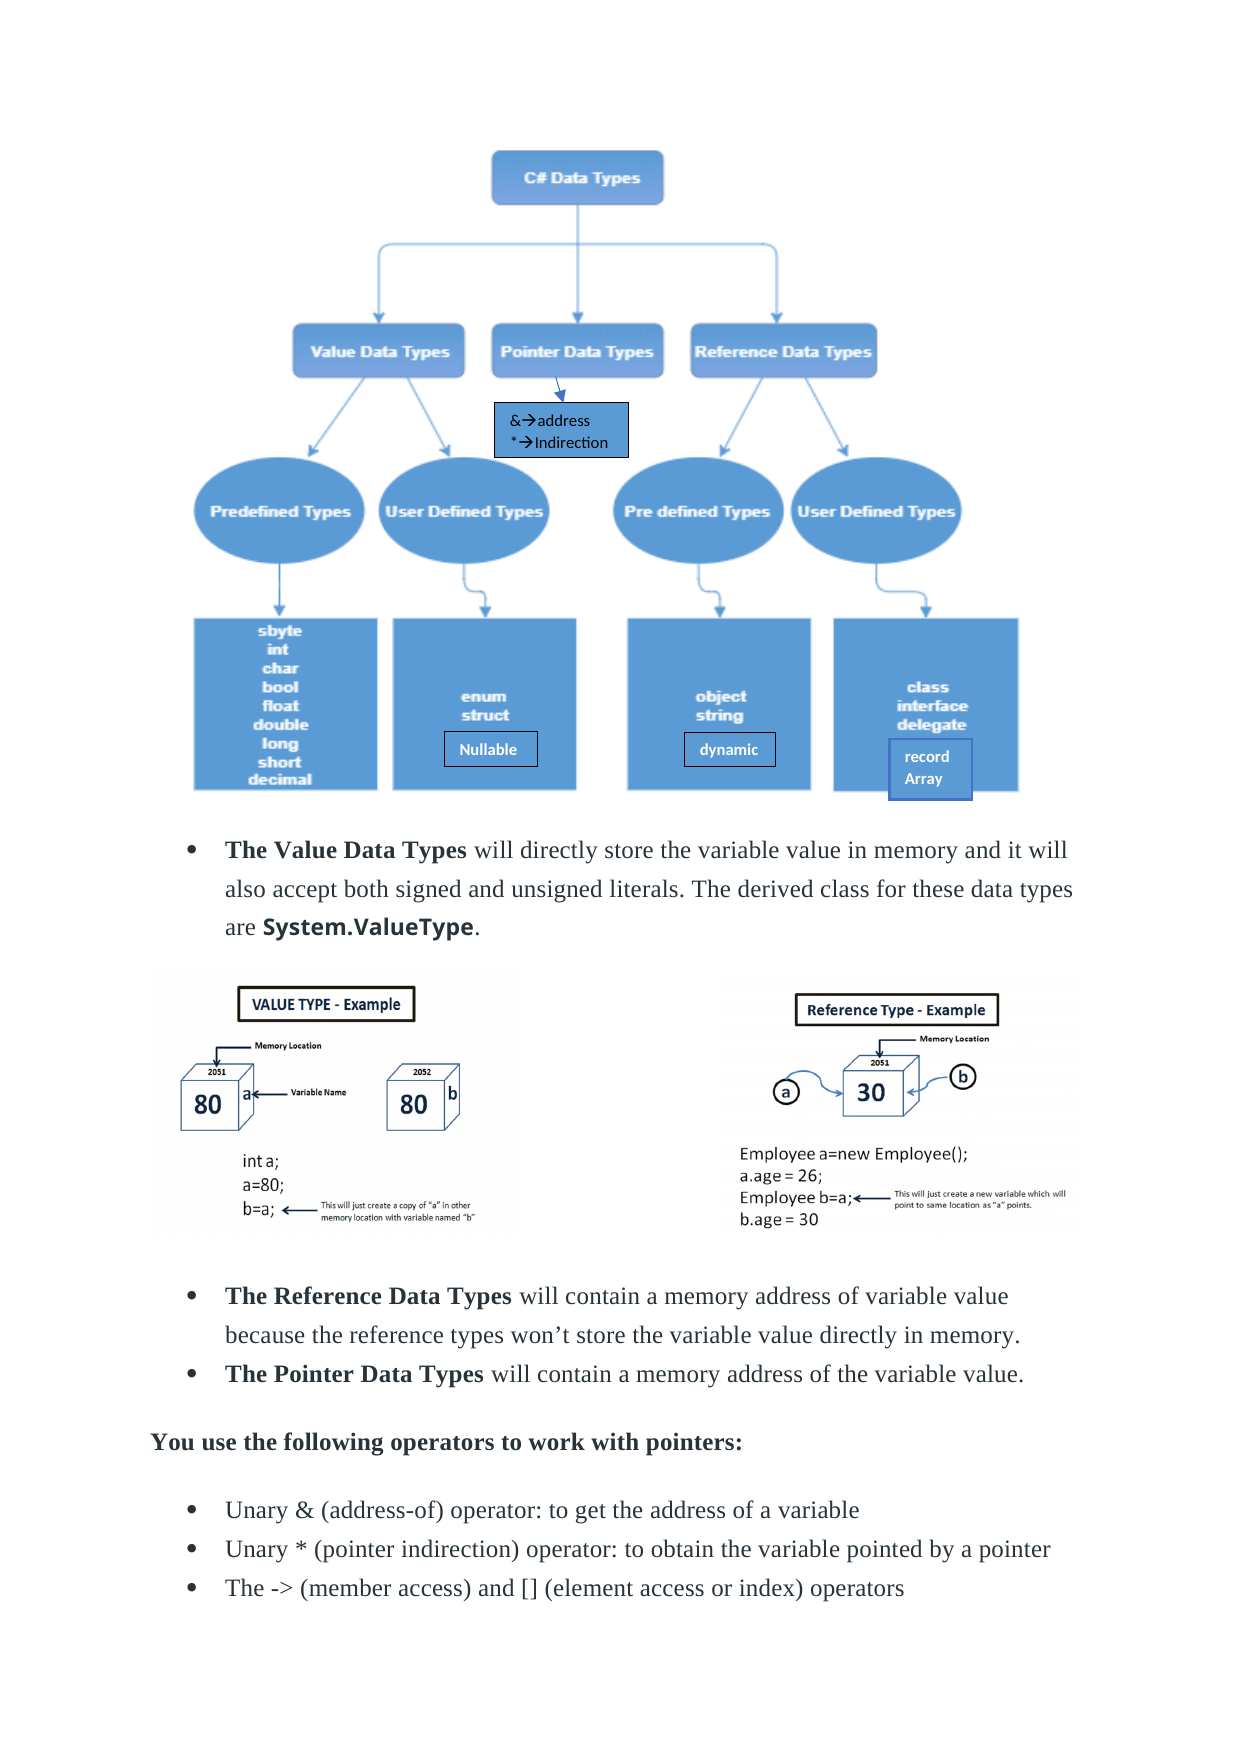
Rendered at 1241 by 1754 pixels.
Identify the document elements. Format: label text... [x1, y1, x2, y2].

list The Reference Data Types will contain a memory address of variable value because the reference types won’t store the variable value directly in memory. [187, 1271, 1090, 1349]
text You use the following operators to work with pointers: [150, 1417, 1090, 1456]
picture [720, 972, 1084, 1236]
list The -> (member access) and [] (element access or index) operators [187, 1563, 1090, 1602]
list The Value Data Types will directly store the variable value in memory and it will also accept both signed and unsigned literals. The derived class for these data types are System.ValueType. [187, 824, 1090, 942]
list Unary & (address-of) operator: to get the address of a variable [187, 1485, 1090, 1524]
picture [187, 150, 1023, 796]
list The Pointer Data Types will contain a memory address of the variable value. [187, 1349, 1090, 1388]
list Unary * (pointer indirection) operator: to obtain the variable pointed by a pointer [187, 1524, 1090, 1563]
picture [150, 970, 521, 1236]
